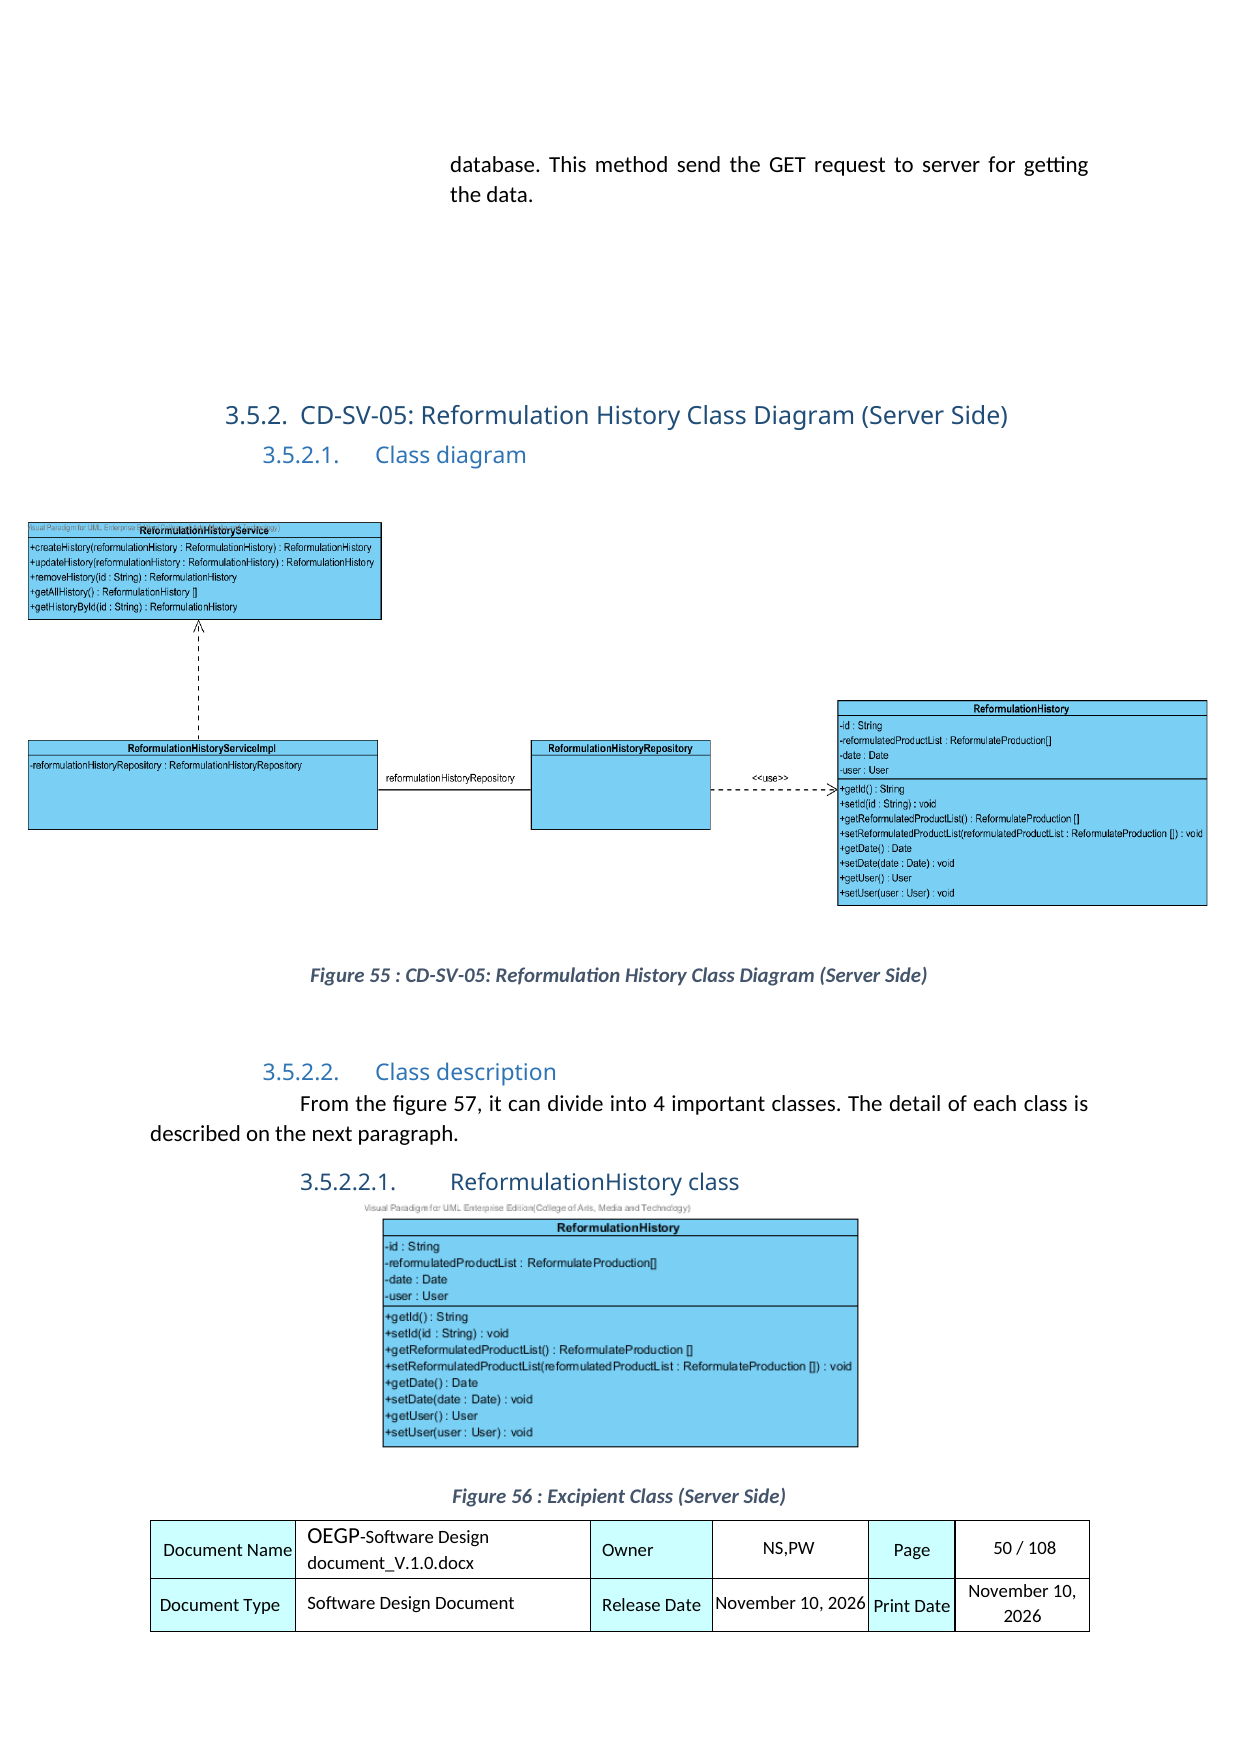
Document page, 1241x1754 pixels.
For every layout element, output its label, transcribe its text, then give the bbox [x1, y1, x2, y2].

subtitle Class description [262, 1056, 1090, 1087]
subtitle Class diagram [262, 439, 1090, 470]
subtitle ReformulationHistory class [300, 1166, 1090, 1198]
picture [364, 1200, 876, 1465]
picture [26, 521, 1208, 905]
text Figure 56 : Excipient Class (Server Side) [150, 1483, 1090, 1508]
text Figure 55 : CD-SV-05: Reformulation History Class Diagram (Server Side) [150, 962, 1090, 988]
text From the figure 57, it can divide into 4 important classes. The detail of each class is described on the next paragraph. [150, 1089, 1090, 1147]
subtitle CD-SV-05: Reformulation History Class Diagram (Server Side) [225, 398, 1090, 432]
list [412, 150, 1090, 208]
